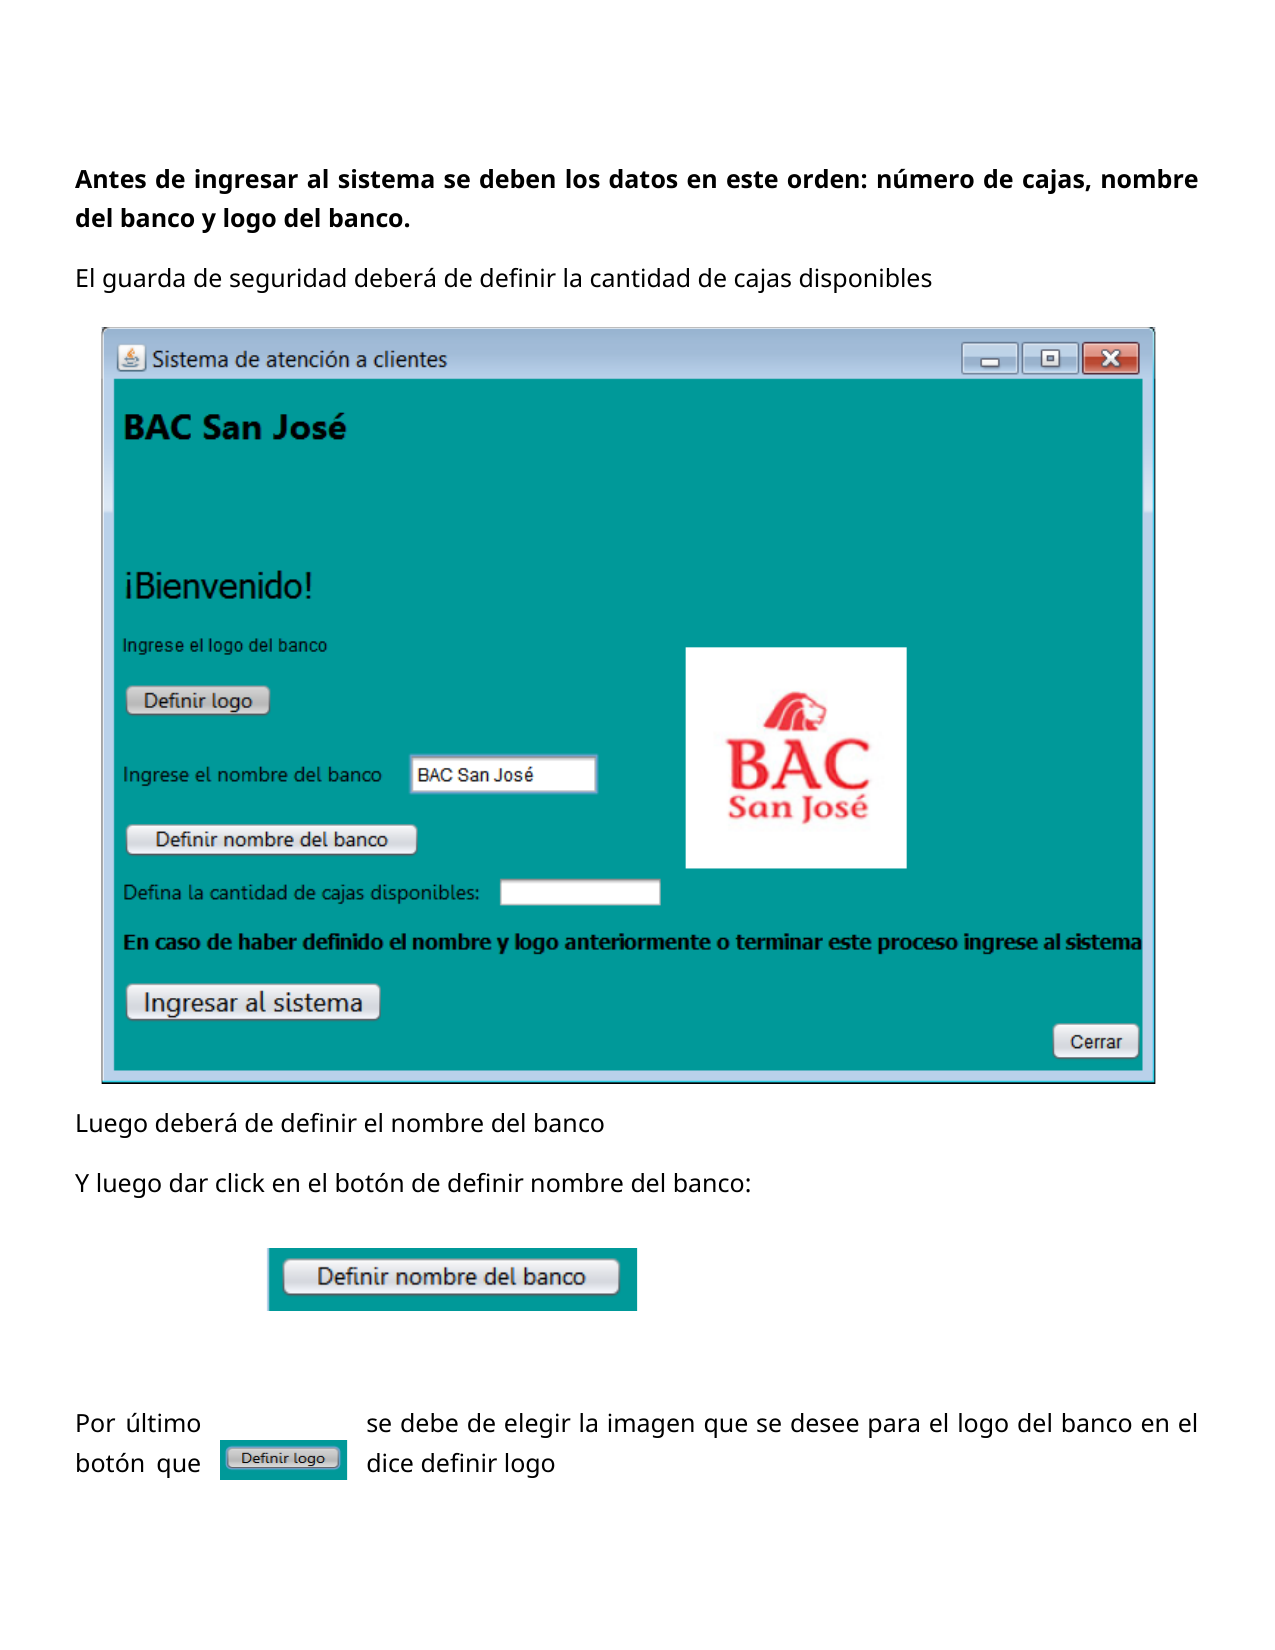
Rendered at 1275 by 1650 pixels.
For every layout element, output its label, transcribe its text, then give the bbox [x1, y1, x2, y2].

picture [266, 1248, 638, 1311]
text Y luego dar click en el botón de definir nombre del banco: [75, 1166, 1200, 1200]
picture [101, 327, 1156, 1084]
text Antes de ingresar al sistema se deben los datos en este orden: número de cajas, nombre del banco y logo del banco. [75, 162, 1200, 235]
picture [220, 1440, 348, 1480]
text Por último se debe de elegir la imagen que se desee para el logo del banco en el botón que dice definir logo [75, 1406, 1200, 1479]
text El guarda de seguridad deberá de definir la cantidad de cajas disponibles [75, 261, 1200, 295]
